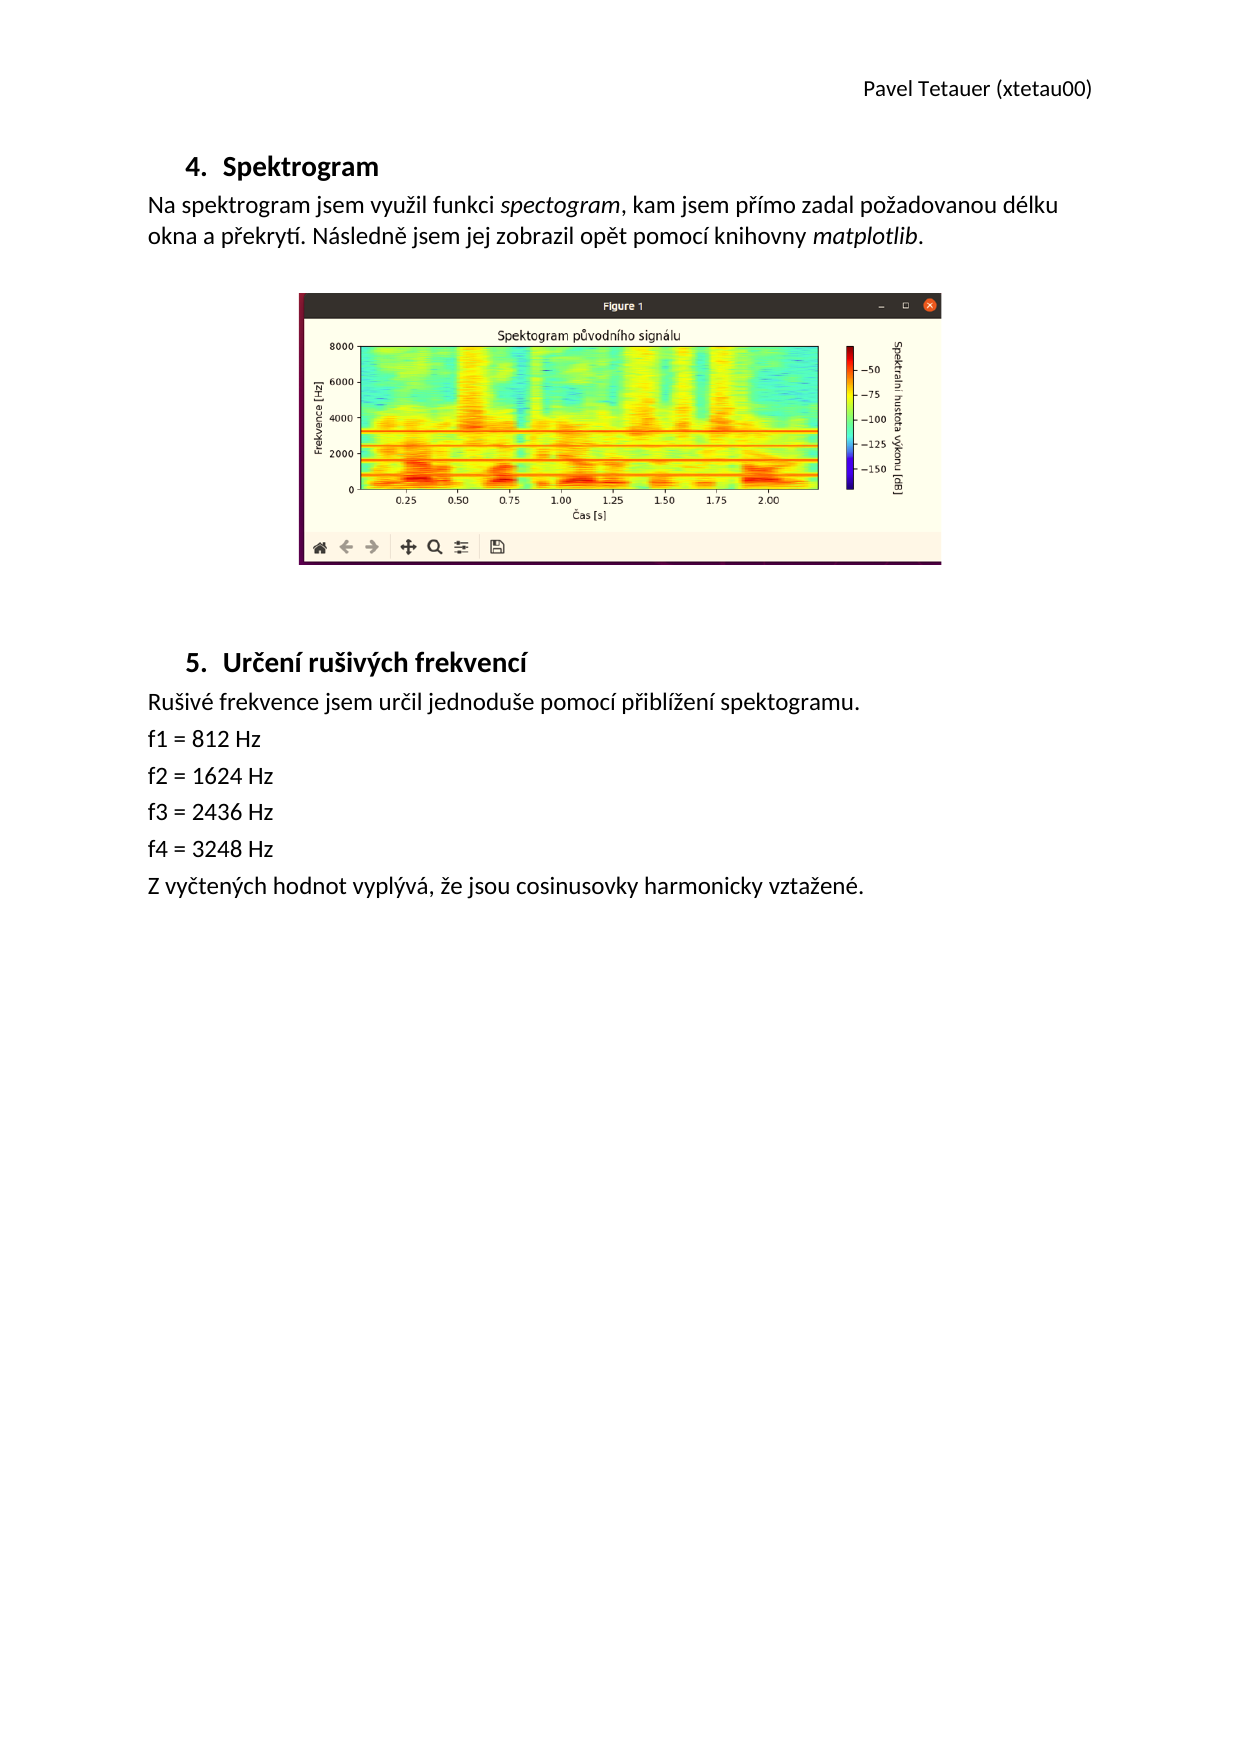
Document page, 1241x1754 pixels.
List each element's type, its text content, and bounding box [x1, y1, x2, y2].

text Na spektrogram jsem využil funkci spectogram, kam jsem přímo zadal požadovanou délku okna a překrytí. Následně jsem jej zobrazil opět pomocí knihovny matplotlib. [148, 189, 1093, 251]
text Rušivé frekvence jsem určil jednoduše pomocí přiblížení spektogramu. [148, 686, 1093, 717]
text f2 = 1624 Hz [148, 760, 1093, 790]
list Spektrogram [185, 148, 1093, 183]
text Z vyčtených hodnot vyplývá, že jsou cosinusovky harmonicky vztažené. [148, 870, 1093, 901]
text f4 = 3248 Hz [148, 833, 1093, 864]
text f1 = 812 Hz [148, 723, 1093, 753]
text f3 = 2436 Hz [148, 797, 1093, 827]
picture [298, 293, 942, 565]
list Určení rušivých frekvencí [185, 644, 1093, 680]
